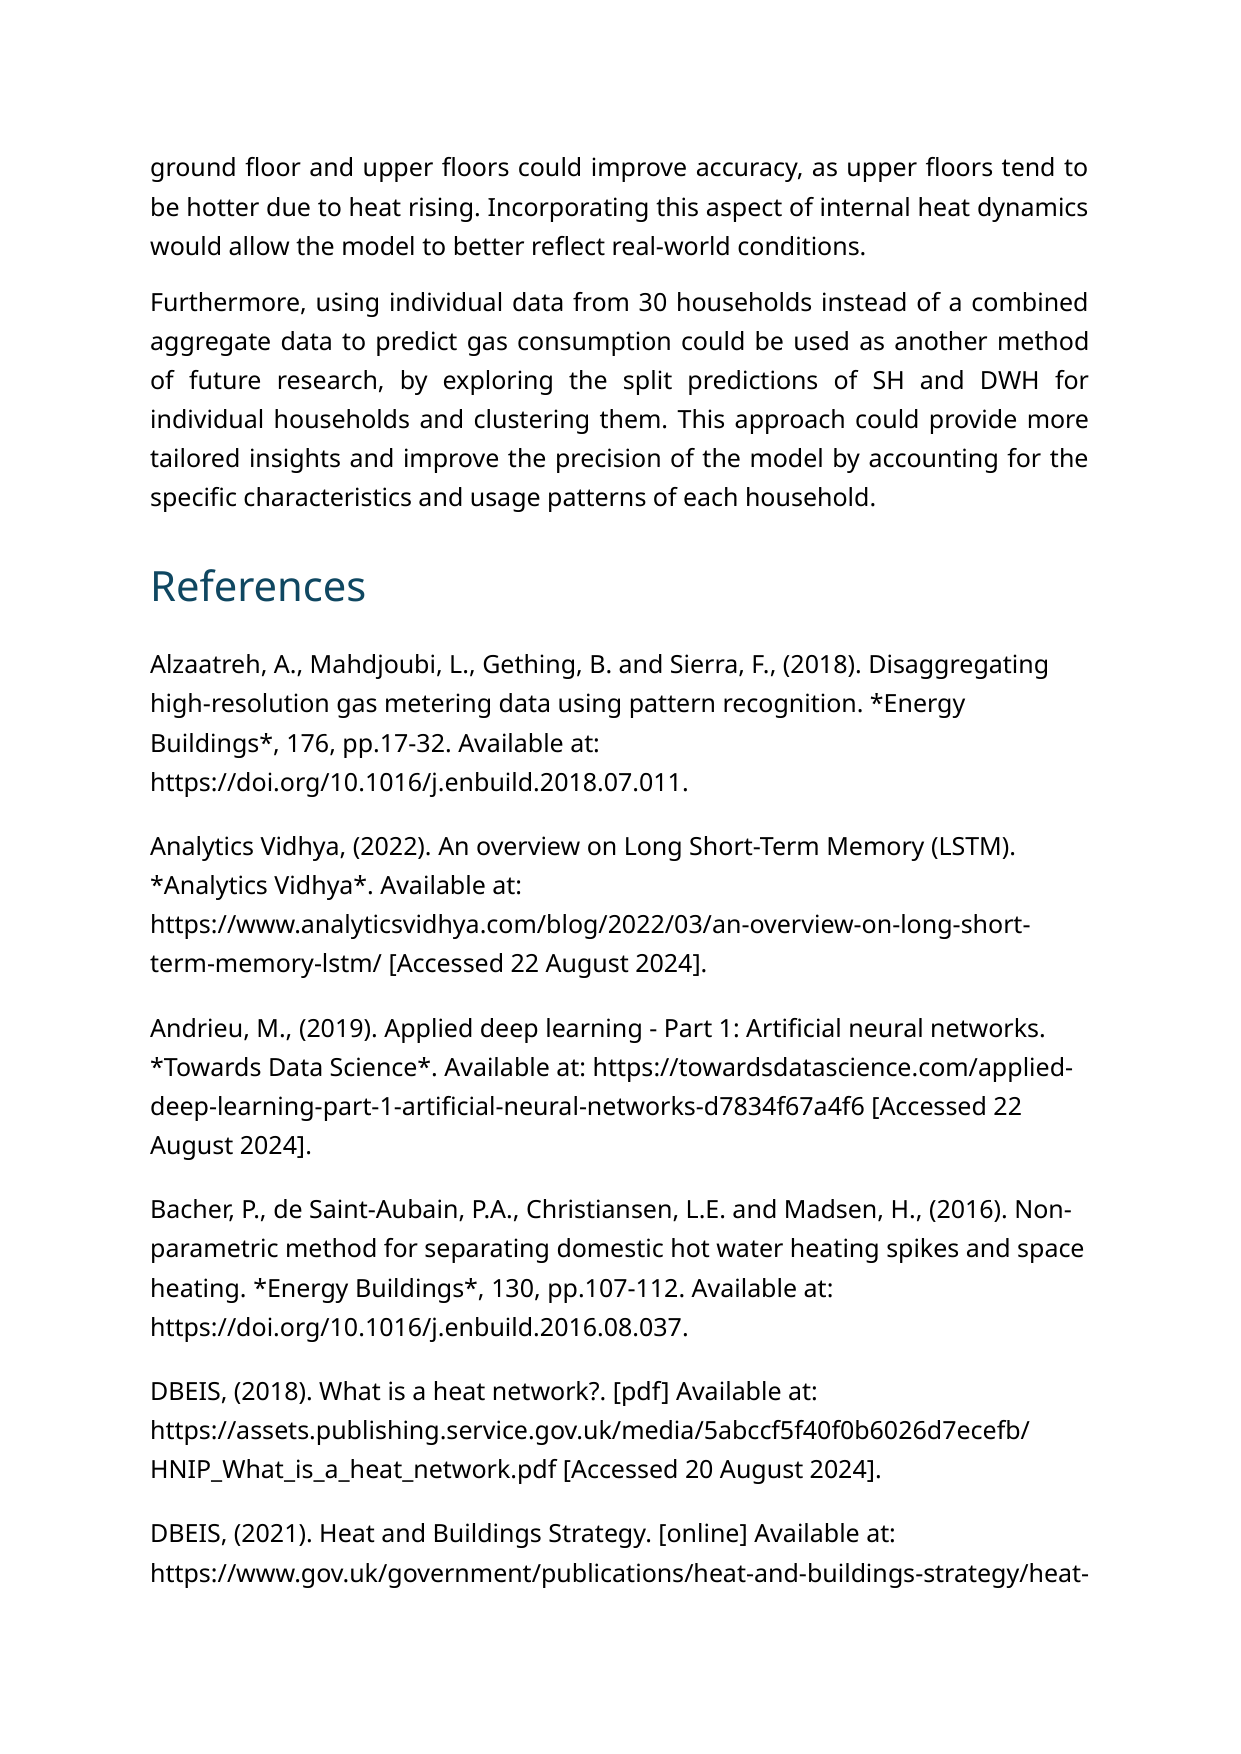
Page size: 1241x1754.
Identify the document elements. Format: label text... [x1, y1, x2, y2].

text DBEIS, (2018). What is a heat network?. [pdf] Available at: https://assets.publishing.service.gov.uk/media/5abccf5f40f0b6026d7ecefb/HNIP_What_is_a_heat_network.pdf [Accessed 20 August 2024]. [150, 1373, 1090, 1486]
text Analytics Vidhya, (2022). An overview on Long Short-Term Memory (LSTM). *Analytics Vidhya*. Available at: https://www.analyticsvidhya.com/blog/2022/03/an-overview-on-long-short-term-memory-lstm/ [Accessed 22 August 2024]. [150, 828, 1090, 980]
text Alzaatreh, A., Mahdjoubi, L., Gething, B. and Sierra, F., (2018). Disaggregating high-resolution gas metering data using pattern recognition. *Energy Buildings*, 176, pp.17-32. Available at: https://doi.org/10.1016/j.enbuild.2018.07.011. [150, 647, 1090, 798]
text Furthermore, using individual data from 30 households instead of a combined aggregate data to predict gas consumption could be used as another method of future research, by exploring the split predictions of SH and DWH for individual households and clustering them. This approach could provide more tailored insights and improve the precision of the model by accounting for the specific characteristics and usage patterns of each household. [150, 284, 1090, 514]
subtitle References [150, 557, 1090, 613]
text Andrieu, M., (2019). Applied deep learning - Part 1: Artificial neural networks. *Towards Data Science*. Available at: https://towardsdatascience.com/applied-deep-learning-part-1-artificial-neural-networks-d7834f67a4f6 [Accessed 22 August 2024]. [150, 1010, 1090, 1162]
text Bacher, P., de Saint-Aubain, P.A., Christiansen, L.E. and Madsen, H., (2016). Non-parametric method for separating domestic hot water heating spikes and space heating. *Energy Buildings*, 130, pp.107-112. Available at: https://doi.org/10.1016/j.enbuild.2016.08.037. [150, 1192, 1090, 1343]
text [150, 150, 1090, 262]
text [150, 1516, 1090, 1589]
